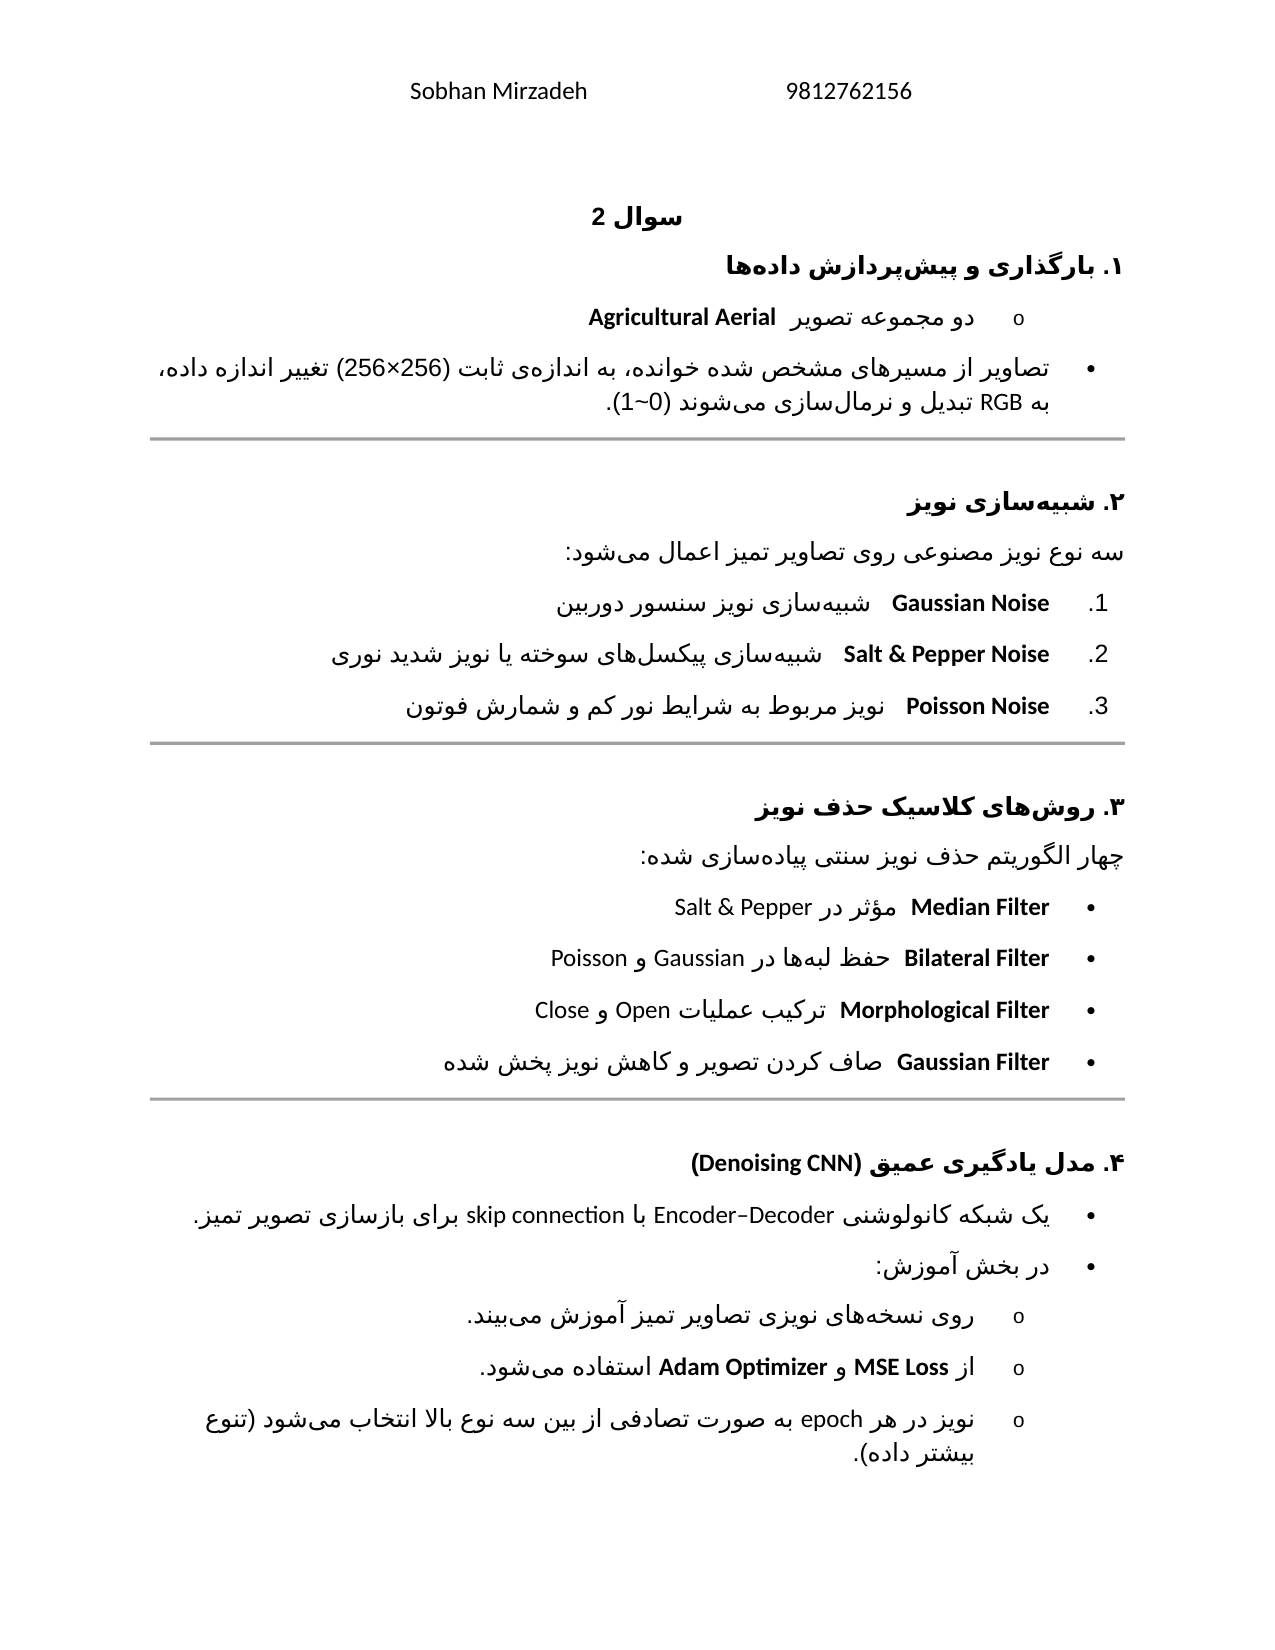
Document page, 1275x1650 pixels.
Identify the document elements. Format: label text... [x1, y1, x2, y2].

text سه نوع نویز مصنوعی روی تصاویر تمیز اعمال می‌شود: [150, 537, 1125, 566]
list از MSE Loss و Adam Optimizer استفاده می‌شود. [150, 1351, 1012, 1382]
list Poisson Noise نویز مربوط به شرایط نور کم و شمارش فوتون [150, 690, 1087, 721]
text ۴. مدل یادگیری عمیق (Denoising CNN) [150, 1147, 1125, 1178]
text ۲. شبیه‌سازی نویز [150, 487, 1125, 516]
list در بخش آموزش: [150, 1251, 1087, 1279]
list یک شبکه کانولوشنی Encoder–Decoder با skip connection برای بازسازی تصویر تمیز. [150, 1199, 1087, 1230]
list Gaussian Filter صاف کردن تصویر و کاهش نویز پخش شده [150, 1046, 1087, 1076]
list Morphological Filter ترکیب عملیات Open و Close [150, 994, 1087, 1025]
list نویز در هر epoch به صورت تصادفی از بین سه نوع بالا انتخاب می‌شود (تنوع بیشتر داده). [150, 1403, 1012, 1466]
text ۳. روش‌های کلاسیک حذف نویز [150, 792, 1125, 820]
text سوال 2 [150, 202, 1125, 230]
list روی نسخه‌های نویزی تصاویر تمیز آموزش می‌بیند. [150, 1301, 1012, 1330]
list Bilateral Filter حفظ لبه‌ها در Gaussian و Poisson [150, 943, 1087, 973]
list Gaussian Noise شبیه‌سازی نویز سنسور دوربین [150, 587, 1087, 617]
list Salt & Pepper Noise شبیه‌سازی پیکسل‌های سوخته یا نویز شدید نوری [150, 638, 1087, 669]
list Median Filter مؤثر در Salt & Pepper [150, 891, 1087, 921]
list دو مجموعه تصویر Agricultural Aerial [150, 301, 1012, 332]
text ۱. بارگذاری و پیش‌پردازش داده‌ها [150, 251, 1125, 280]
list تصاویر از مسیرهای مشخص شده خوانده، به اندازه‌ی ثابت (256×256) تغییر اندازه داده، به RGB تبدیل و نرمال‌سازی می‌شوند (0~1). [150, 353, 1087, 416]
text چهار الگوریتم حذف نویز سنتی پیاده‌سازی شده: [150, 841, 1125, 870]
